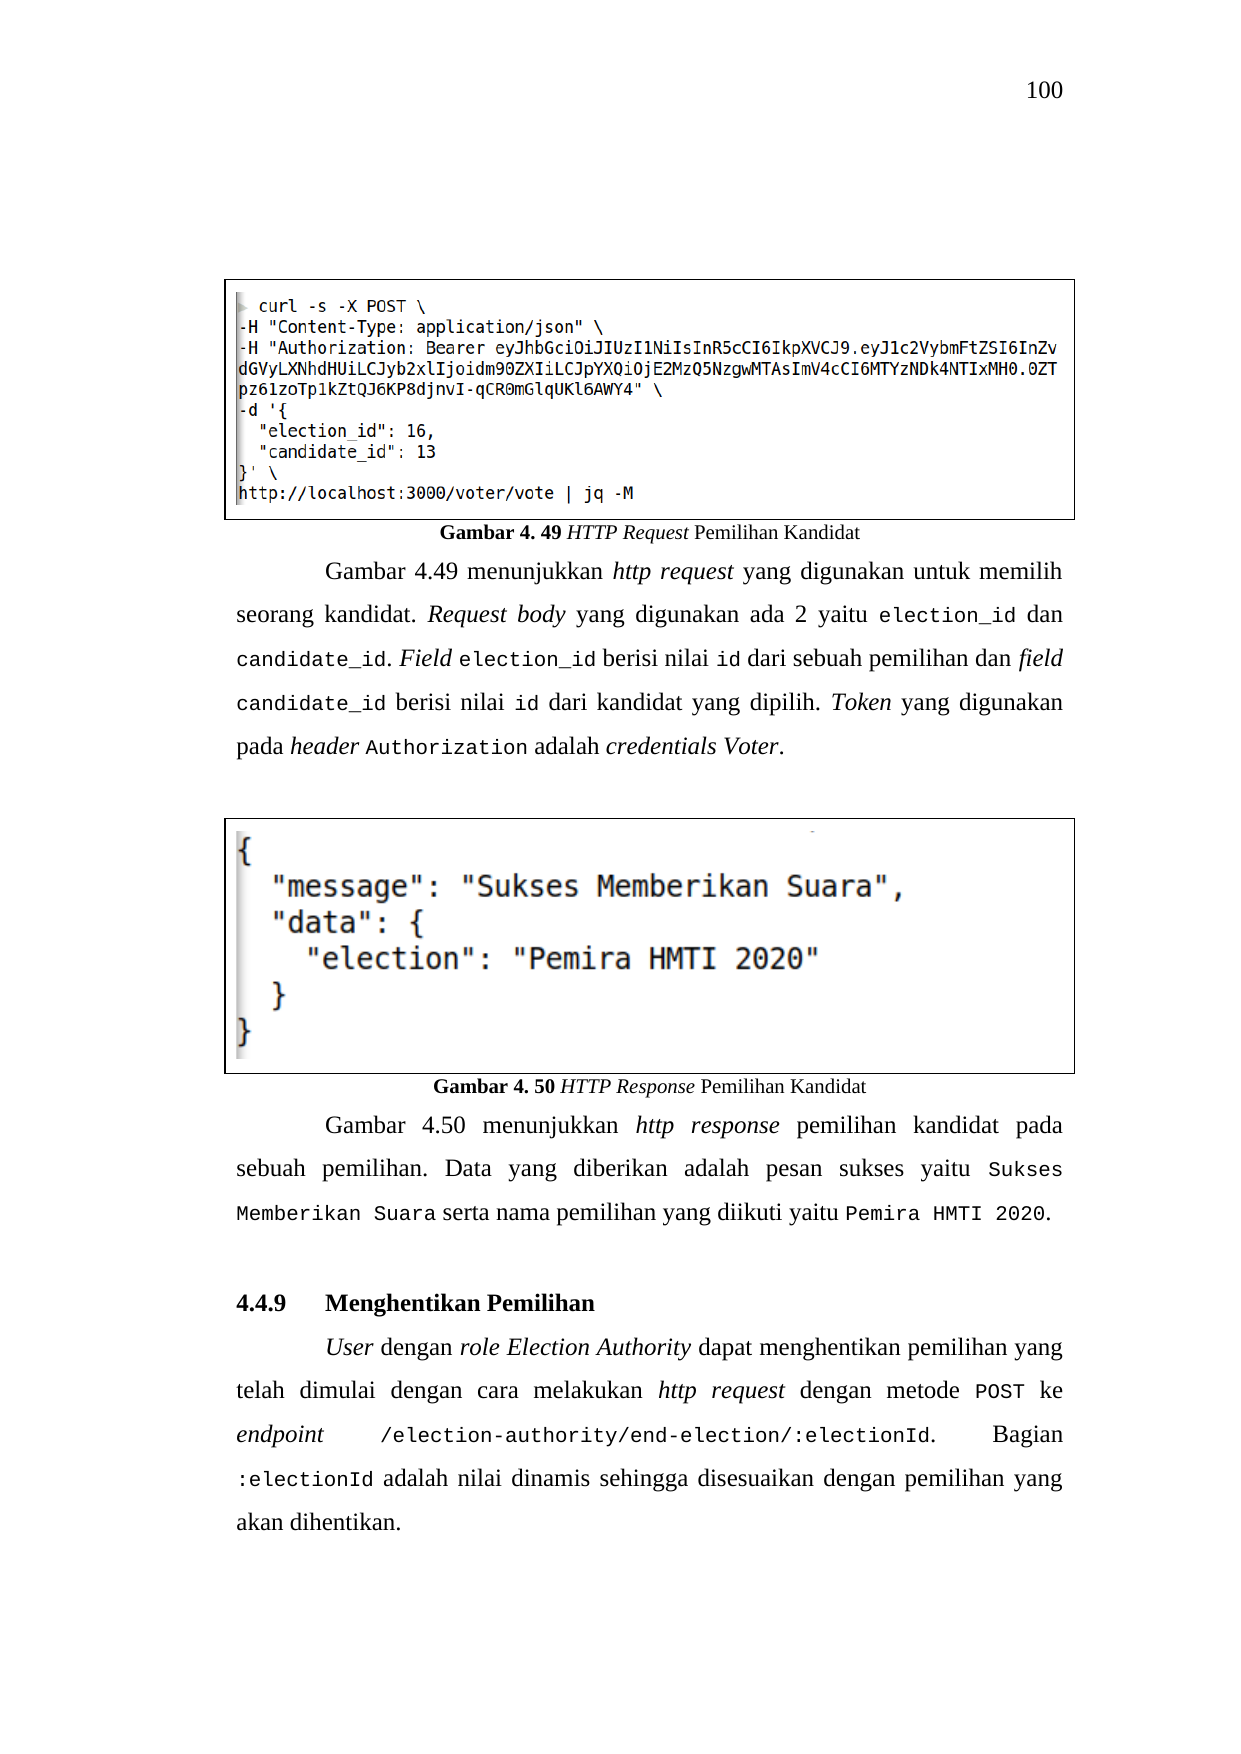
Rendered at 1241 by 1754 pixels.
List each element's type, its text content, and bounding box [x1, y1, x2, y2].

picture [236, 831, 918, 1059]
text Gambar 4. 50 HTTP Response Pemilihan Kandidat [236, 1074, 1063, 1098]
text User dengan role Election Authority dapat menghentikan pemilihan yang telah dimulai dengan cara melakukan http request dengan metode POST ke endpoint /election-authority/end-election/:electionId. Bagian :electionId adalah nilai dinamis sehingga disesuaikan dengan pemilihan yang akan dihentikan. [236, 1332, 1063, 1535]
table_header [226, 280, 1074, 519]
table_header [226, 819, 1074, 1073]
subtitle Menghentikan Pemilihan [236, 1288, 1063, 1317]
text Gambar 4. 49 HTTP Request Pemilihan Kandidat [236, 520, 1063, 544]
text Gambar 4.50 menunjukkan http response pemilihan kandidat pada sebuah pemilihan. Data yang diberikan adalah pesan sukses yaitu Sukses Memberikan Suara serta nama pemilihan yang diikuti yaitu Pemira HMTI 2020. [236, 1110, 1063, 1226]
picture [236, 292, 1064, 505]
text Gambar 4.49 menunjukkan http request yang digunakan untuk memilih seorang kandidat. Request body yang digunakan ada 2 yaitu election_id dan candidate_id. Field election_id berisi nilai id dari sebuah pemilihan dan field candidate_id berisi nilai id dari kandidat yang dipilih. Token yang digunakan pada header Authorization adalah credentials Voter. [236, 556, 1063, 760]
